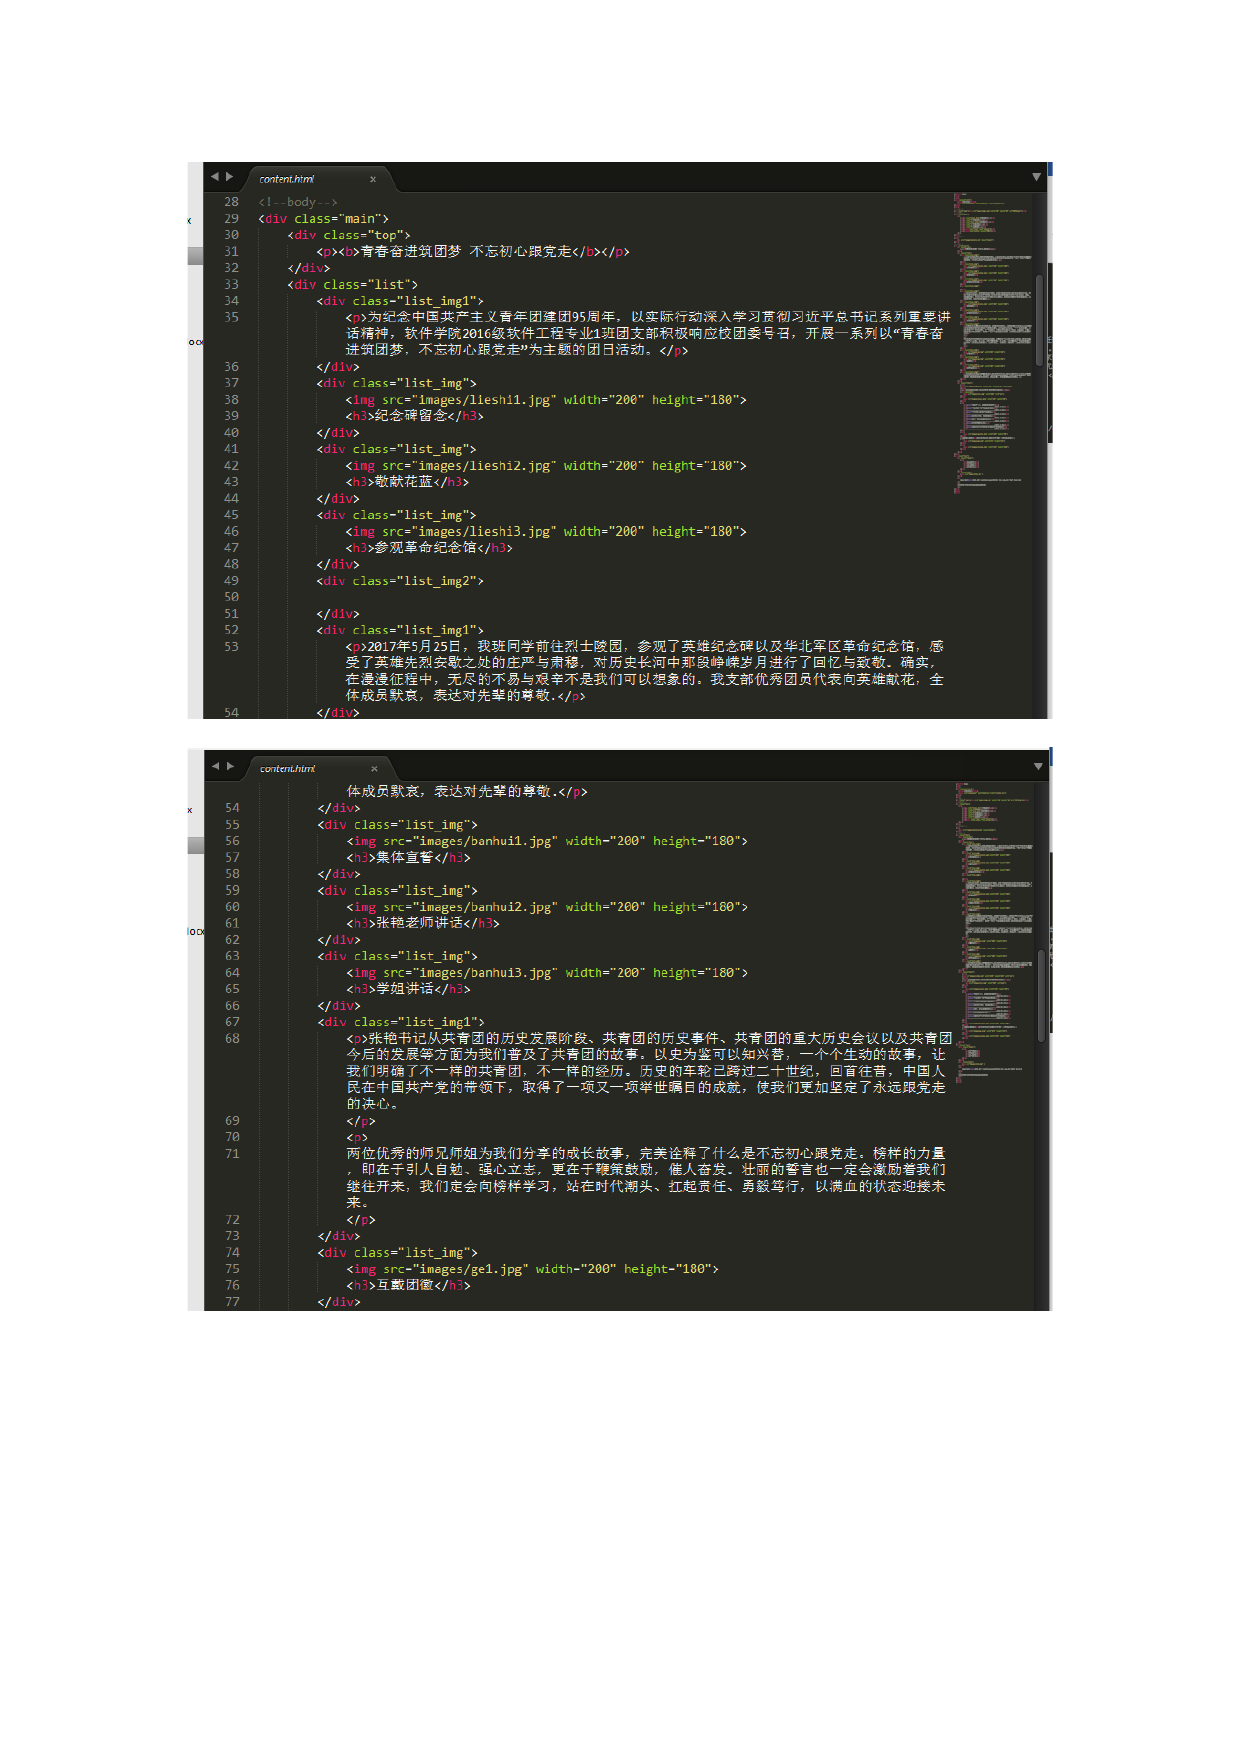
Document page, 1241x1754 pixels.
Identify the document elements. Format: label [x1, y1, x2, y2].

picture [187, 747, 1053, 1311]
picture [187, 162, 1053, 719]
